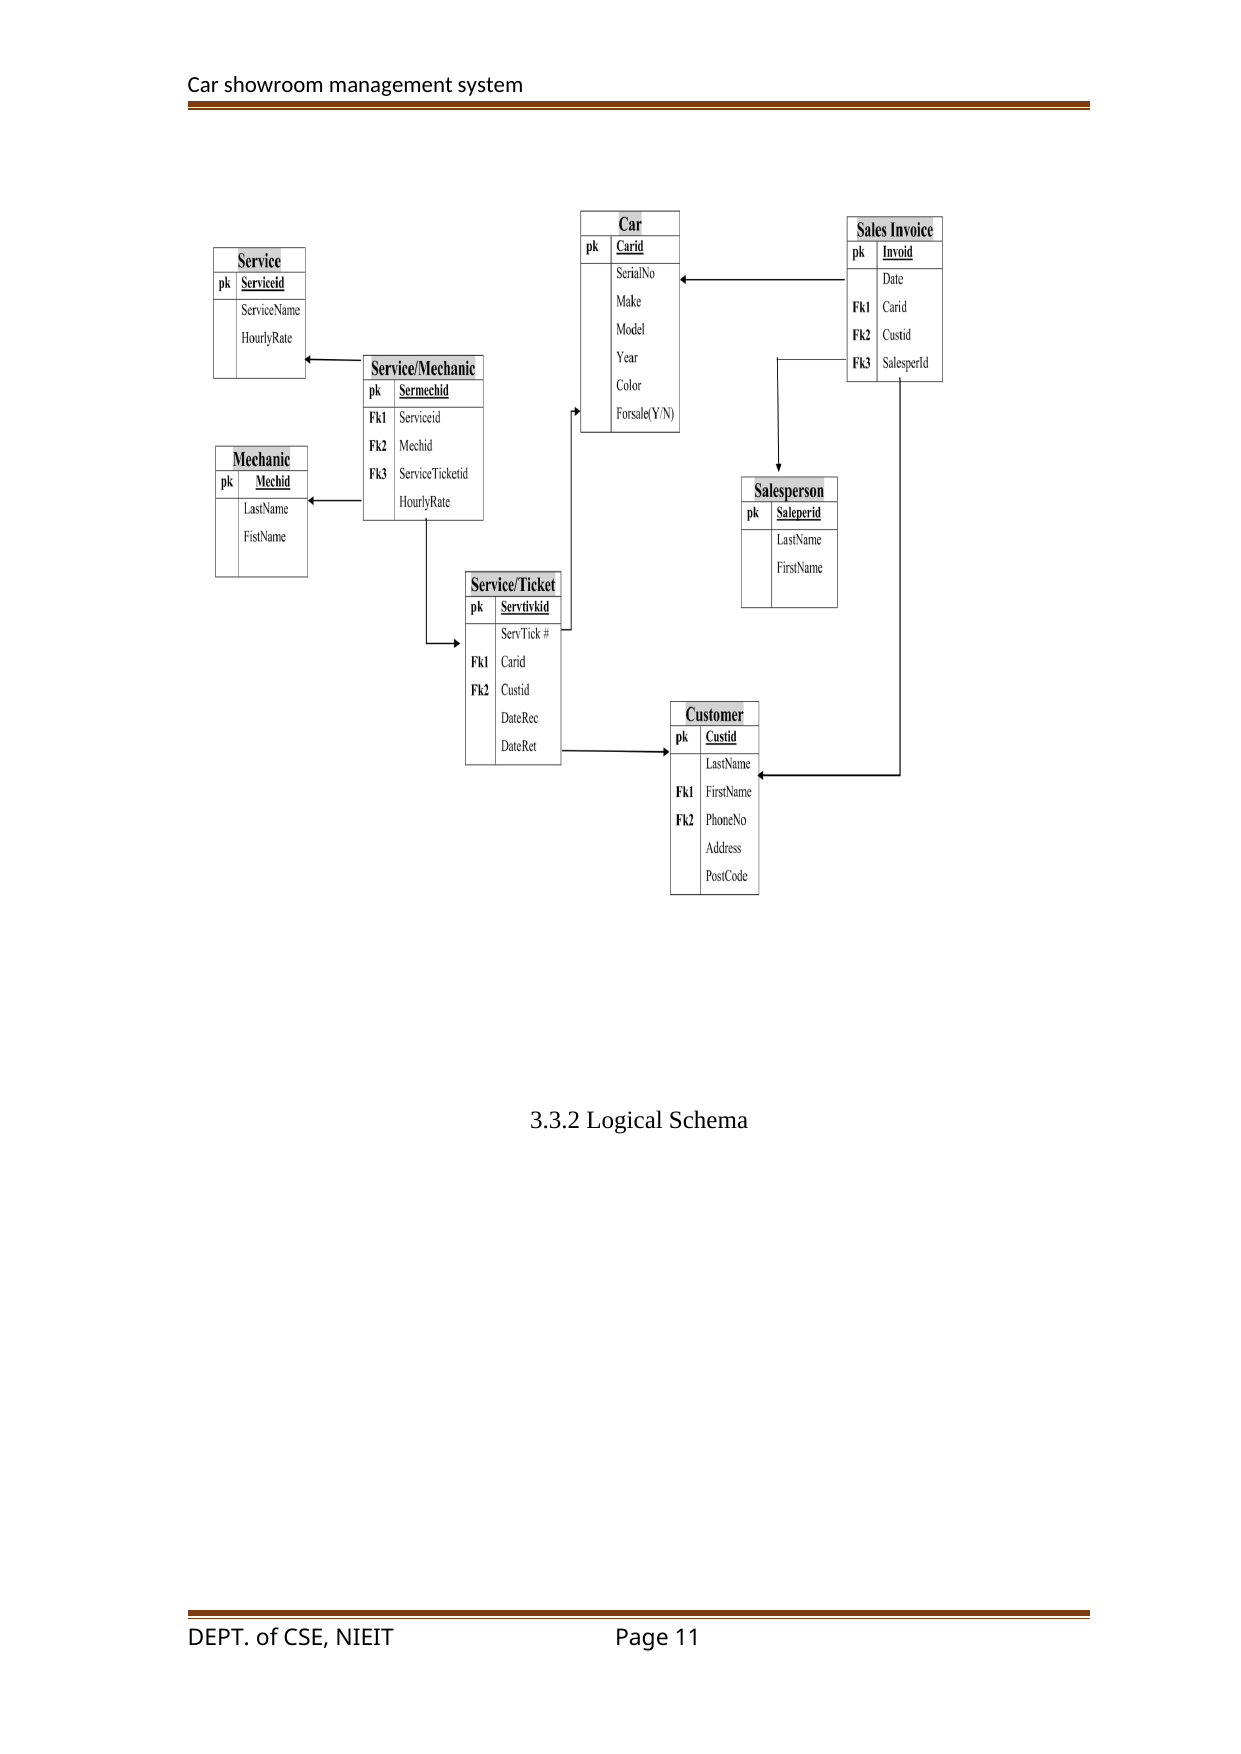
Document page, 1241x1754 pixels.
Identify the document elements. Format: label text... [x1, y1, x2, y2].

picture [188, 189, 967, 1091]
text 3.3.2 Logical Schema [187, 1105, 1090, 1134]
